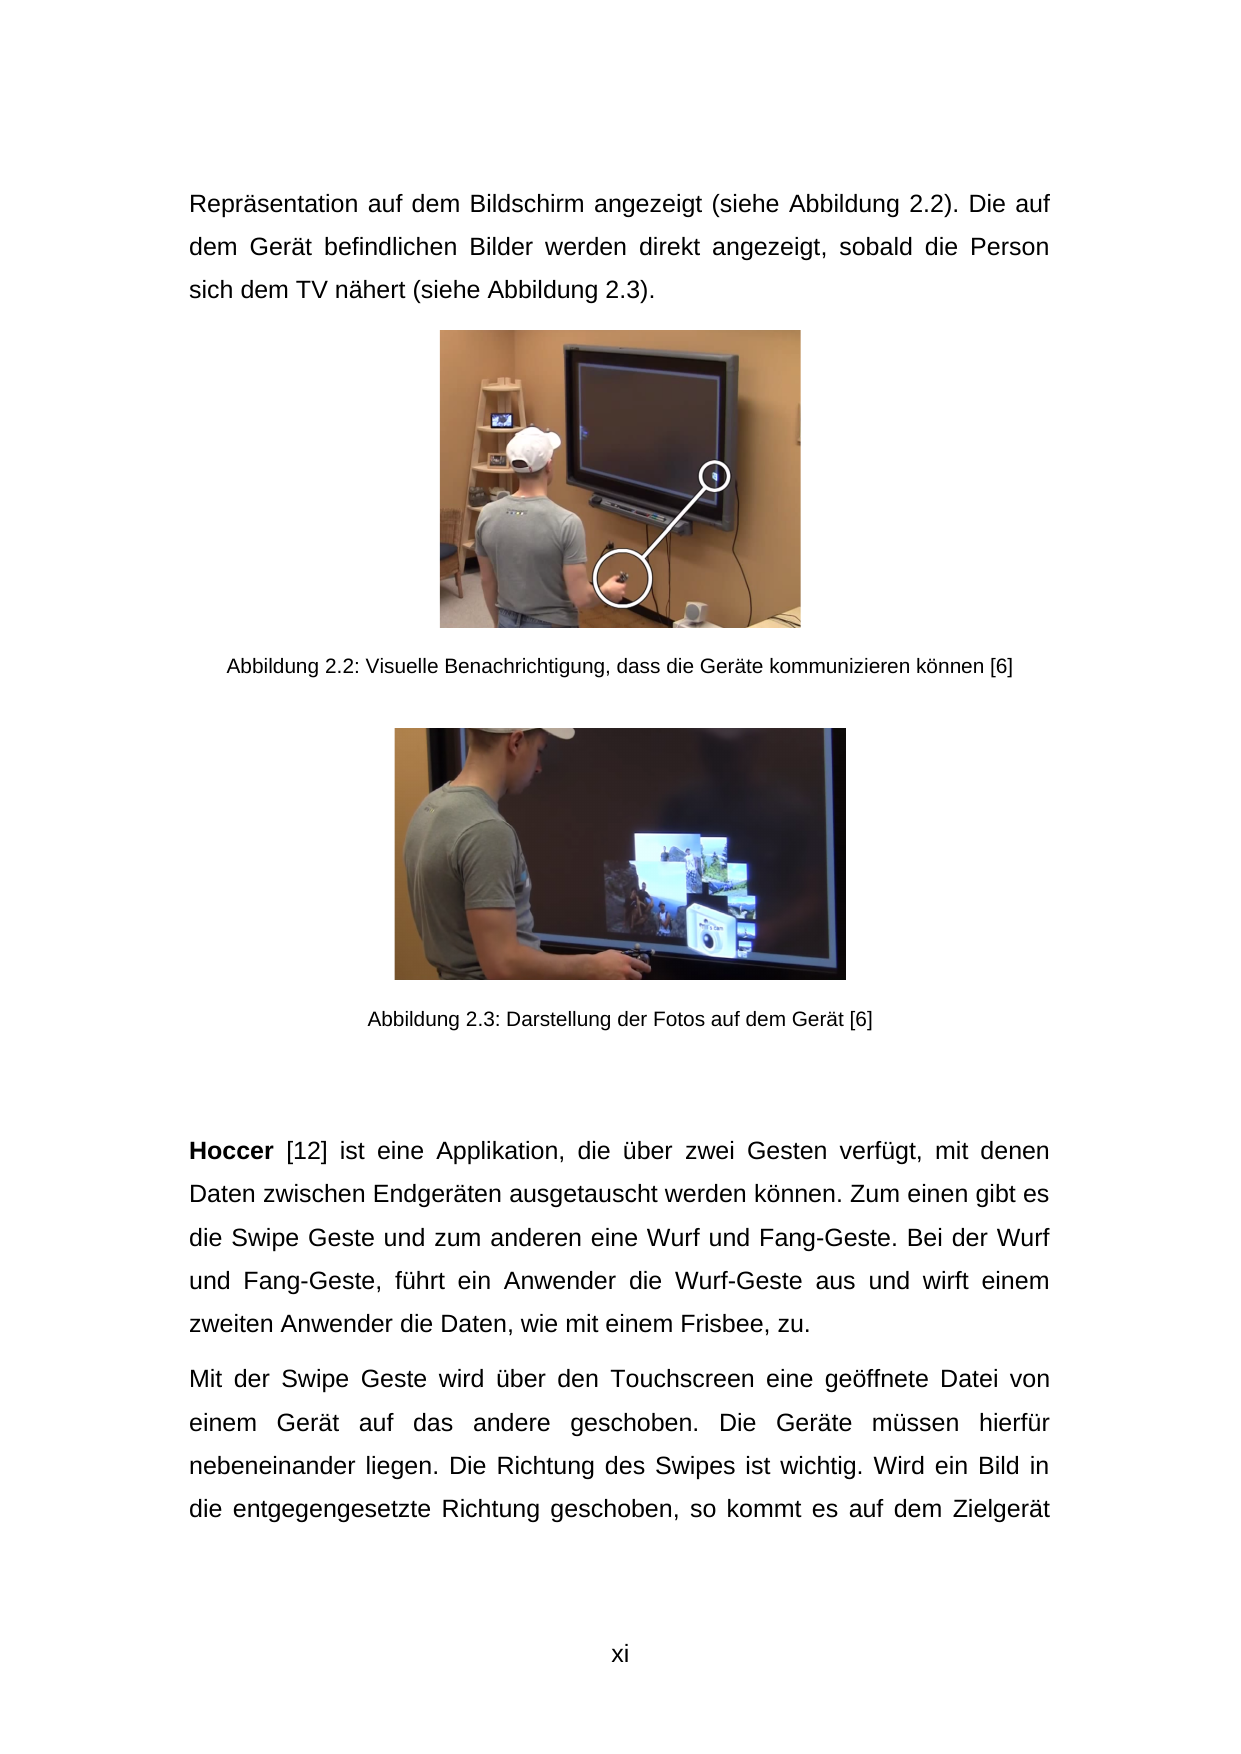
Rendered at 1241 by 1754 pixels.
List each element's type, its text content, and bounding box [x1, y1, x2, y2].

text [189, 189, 1051, 304]
picture [439, 330, 801, 628]
picture [394, 728, 846, 980]
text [189, 1364, 1051, 1523]
text Hoccer [12] ist eine Applikation, die über zwei Gesten verfügt, mit denen Daten zwischen Endgeräten ausgetauscht werden können. Zum einen gibt es die Swipe Geste und zum anderen eine Wurf und Fang-Geste. Bei der Wurf und Fang-Geste, führt ein Anwender die Wurf-Geste aus und wirft einem zweiten Anwender die Daten, wie mit einem Frisbee, zu. [189, 1136, 1051, 1338]
text Abbildung 2.3: Darstellung der Fotos auf dem Gerät [6] [189, 1007, 1051, 1031]
text Abbildung 2.2: Visuelle Benachrichtigung, dass die Geräte kommunizieren können [6] [189, 654, 1051, 678]
